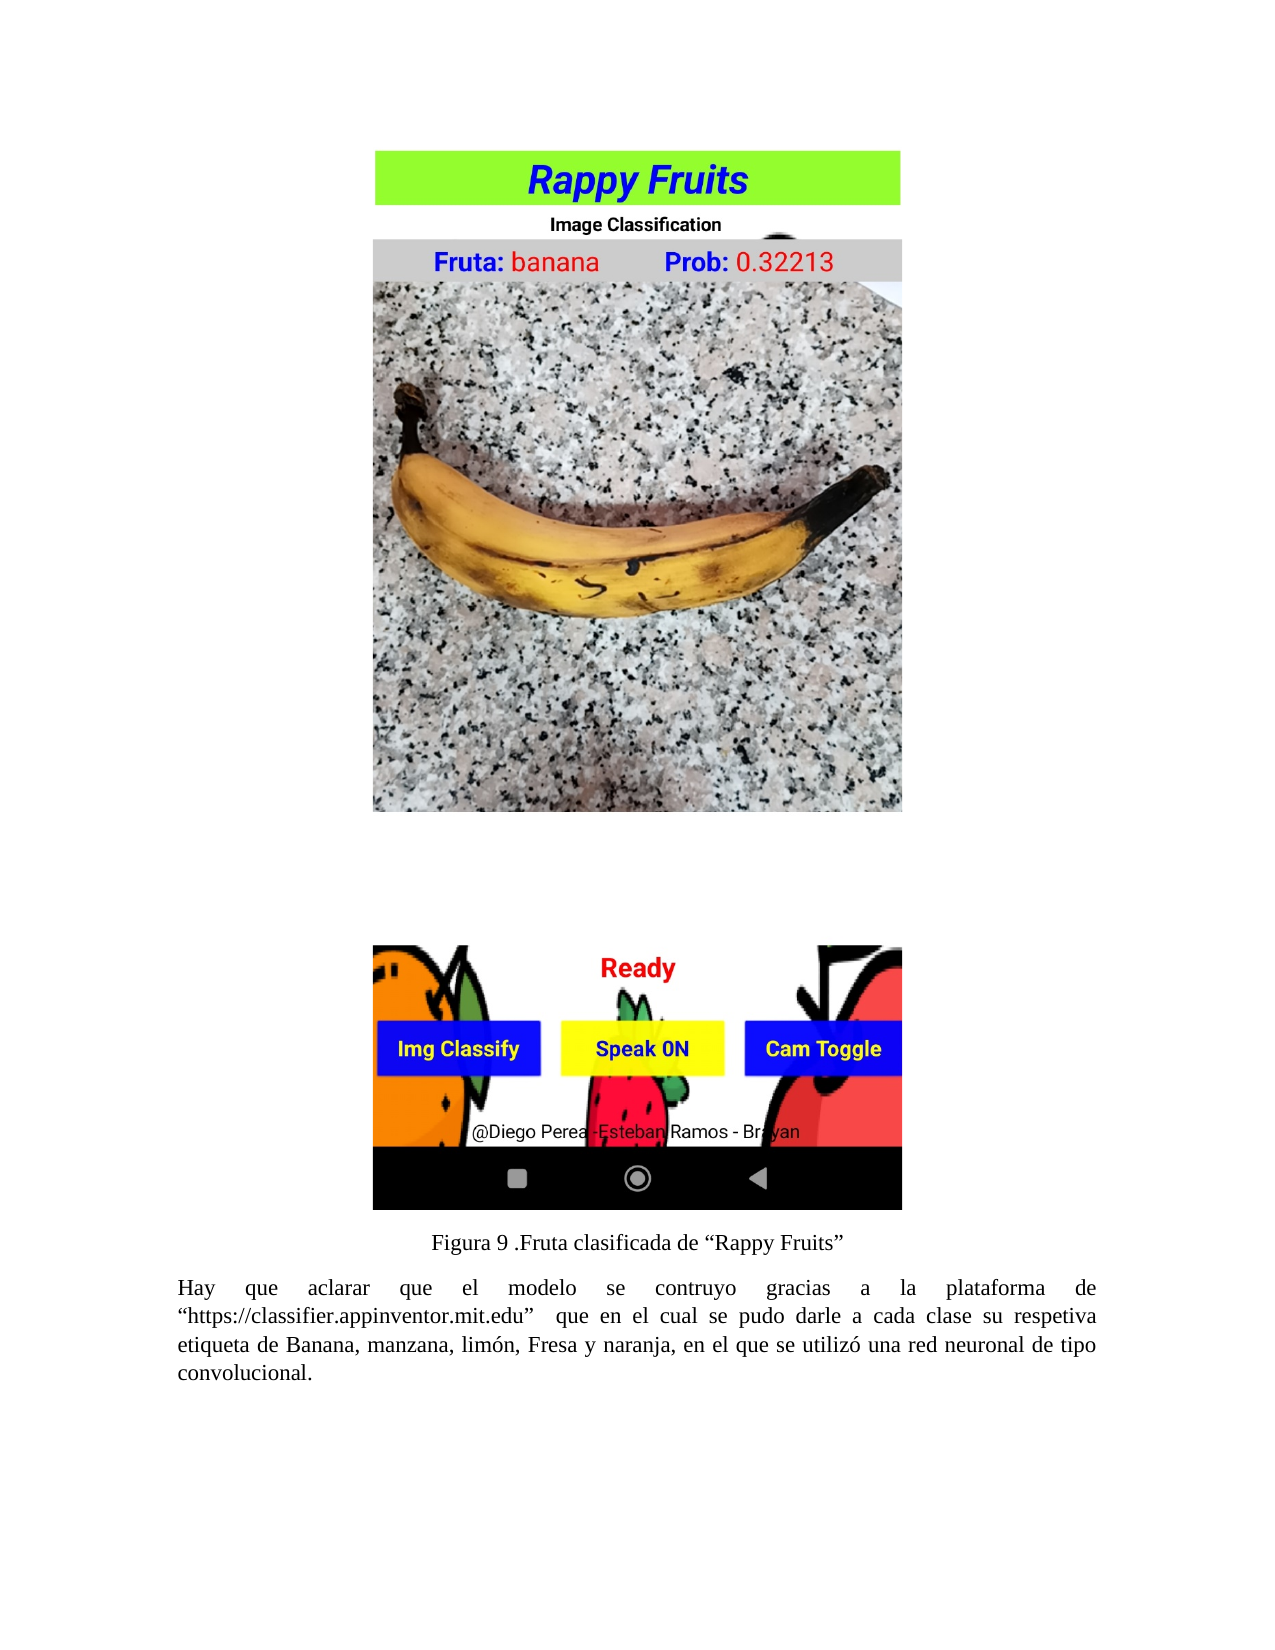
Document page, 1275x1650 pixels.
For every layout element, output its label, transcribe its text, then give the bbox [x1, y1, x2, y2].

picture [372, 147, 903, 1210]
text Hay que aclarar que el modelo se contruyo gracias a la plataforma de “https://classifier.appinventor.mit.edu” que en el cual se pudo darle a cada clase su respetiva etiqueta de Banana, manzana, limón, Fresa y naranja, en el que se utilizó una red neuronal de tipo convolucional. [177, 1274, 1098, 1386]
text Figura 9 .Fruta clasificada de “Rappy Fruits” [177, 1229, 1098, 1255]
